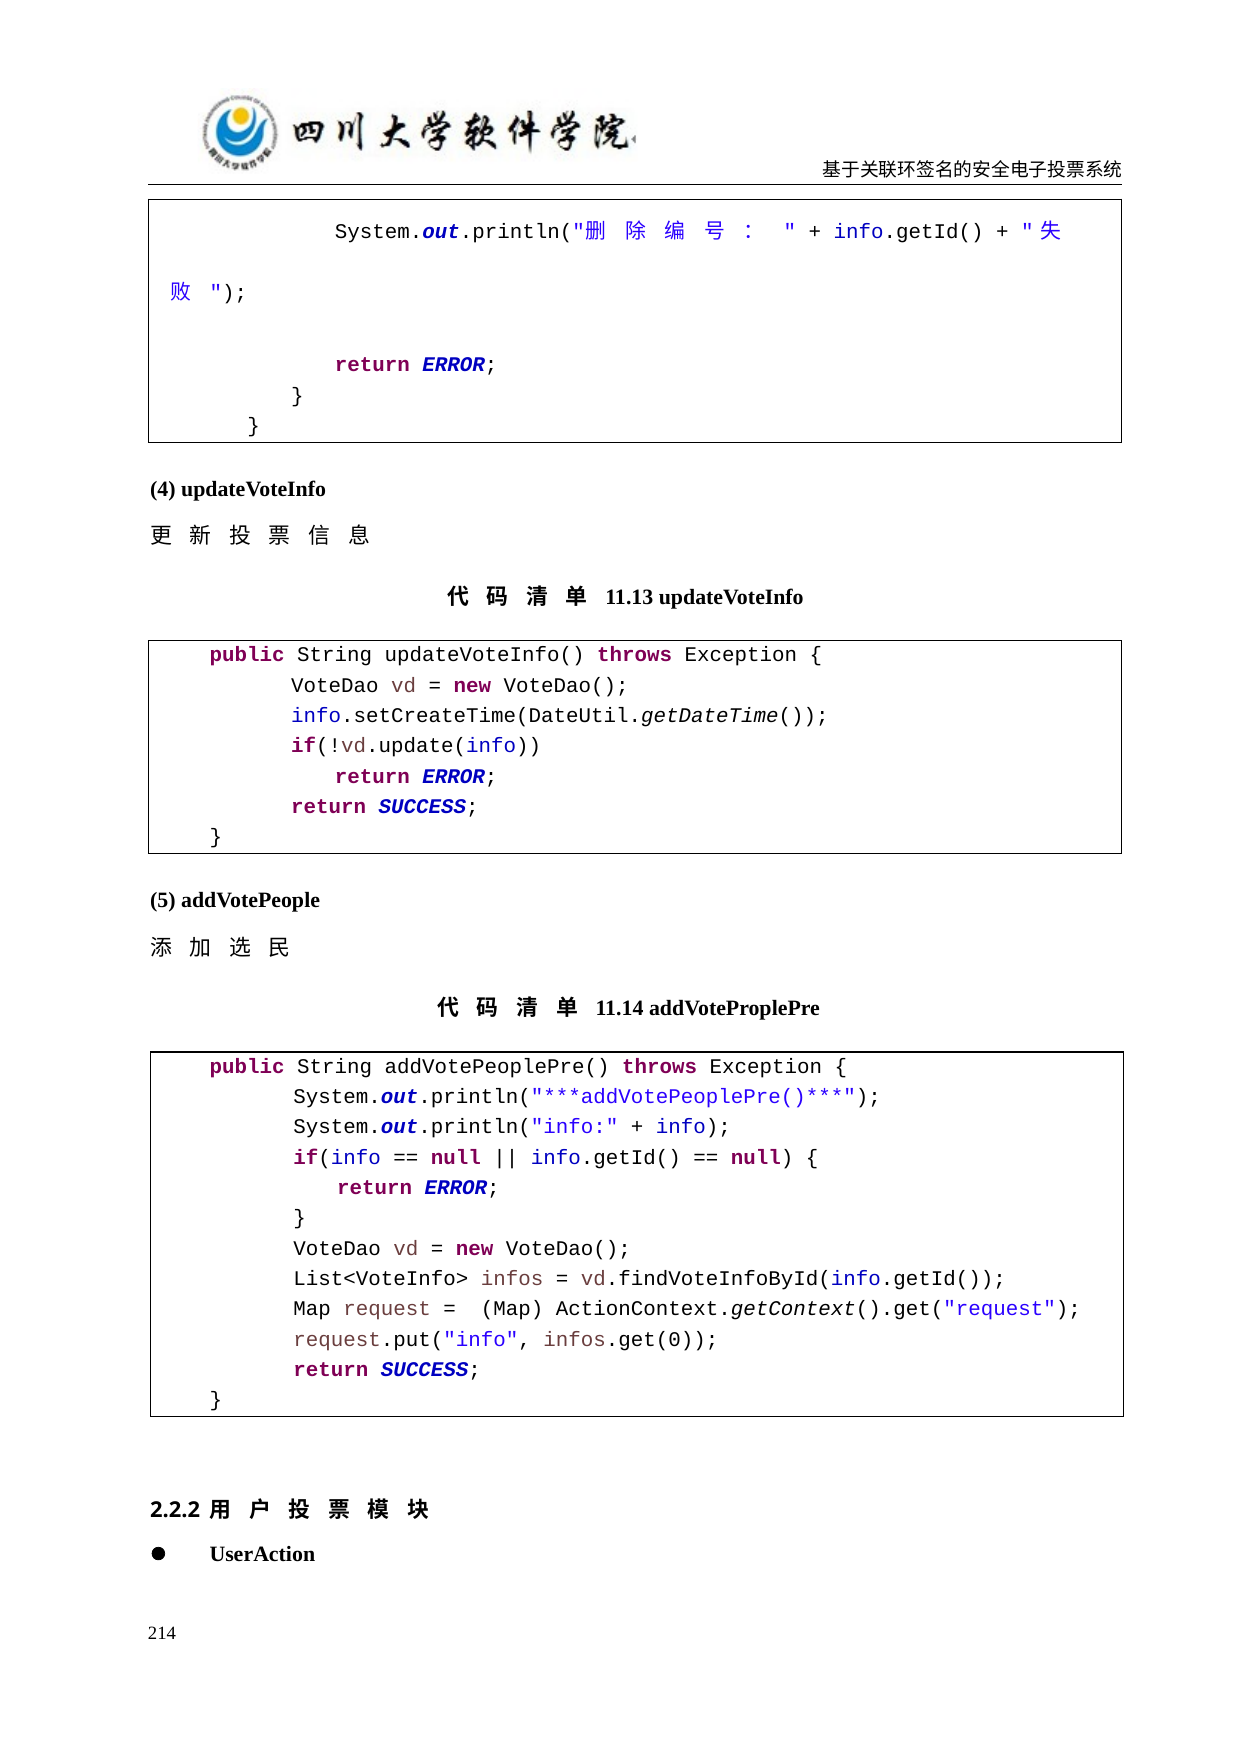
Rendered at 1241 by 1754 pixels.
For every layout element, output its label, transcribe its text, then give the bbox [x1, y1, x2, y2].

text 更新投票信息 [150, 504, 1120, 564]
text 2.2.2 用户投票模块 [150, 1478, 1120, 1538]
text 添加选民 [150, 915, 1120, 976]
list UserAction [150, 1538, 1120, 1569]
text (5) addVotePeople [150, 885, 1120, 915]
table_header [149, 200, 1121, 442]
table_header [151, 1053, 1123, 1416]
text 代码清单11.13 updateVoteInfo [150, 564, 1120, 625]
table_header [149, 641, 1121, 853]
text 代码清单11.14 addVoteProplePre [150, 976, 1120, 1036]
text (4) updateVoteInfo [150, 473, 1120, 504]
picture [197, 88, 639, 177]
